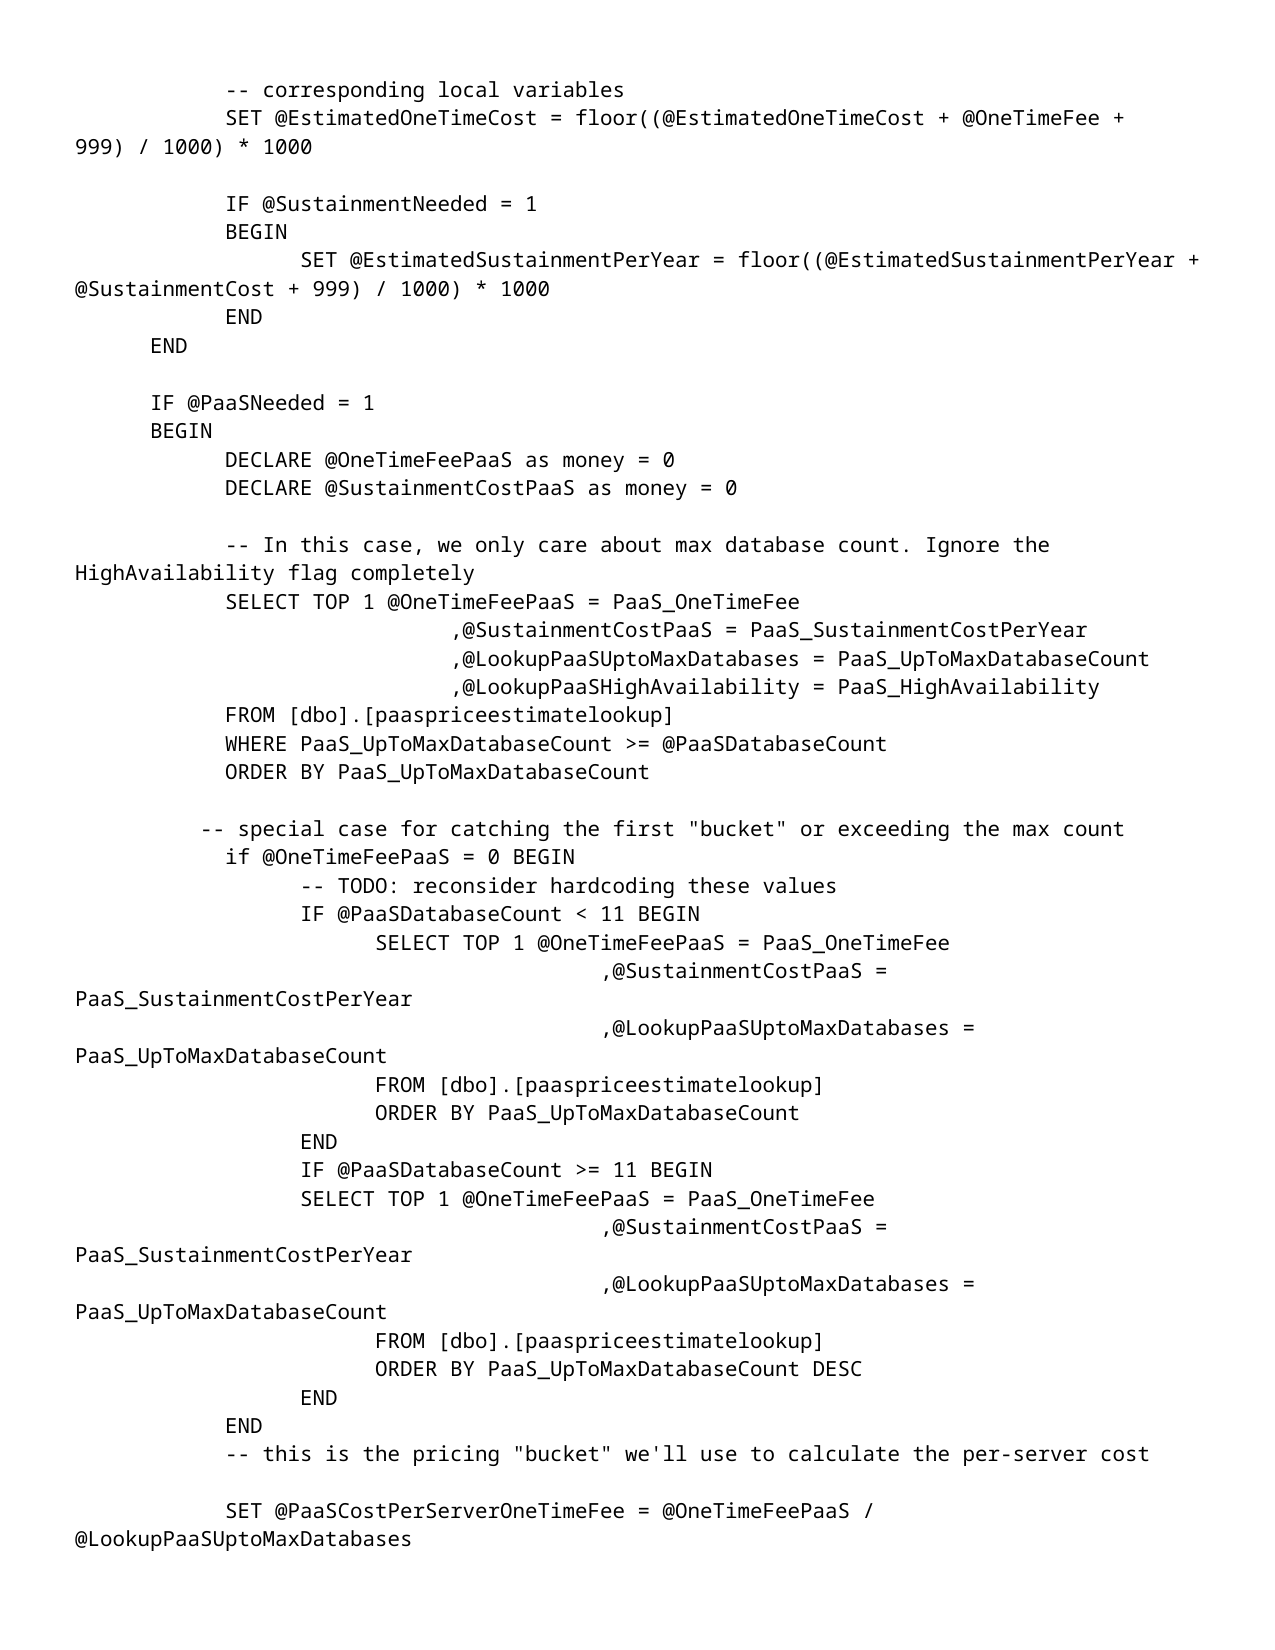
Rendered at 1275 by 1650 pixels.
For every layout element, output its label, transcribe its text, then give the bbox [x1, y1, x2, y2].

text ,@LookupPaaSUptoMaxDatabases = PaaS_UpToMaxDatabaseCount [75, 644, 1200, 672]
text -- this is the pricing "bucket" we'll use to calculate the per-server cost [75, 1439, 1200, 1468]
text FROM [dbo].[paaspriceestimatelookup] [75, 1326, 1200, 1354]
text -- In this case, we only care about max database count. Ignore the HighAvailability flag completely [75, 530, 1200, 587]
text IF @PaaSNeeded = 1 [75, 388, 1200, 416]
text SET @EstimatedOneTimeCost = floor((@EstimatedOneTimeCost + @OneTimeFee + 999) / 1000) * 1000 [75, 103, 1200, 160]
text ,@LookupPaaSHighAvailability = PaaS_HighAvailability [75, 672, 1200, 701]
text BEGIN [75, 217, 1200, 246]
text WHERE PaaS_UpToMaxDatabaseCount >= @PaaSDatabaseCount [75, 729, 1200, 757]
text ,@LookupPaaSUptoMaxDatabases = PaaS_UpToMaxDatabaseCount [75, 1013, 1200, 1070]
text END [75, 1383, 1200, 1411]
text SELECT TOP 1 @OneTimeFeePaaS = PaaS_OneTimeFee [75, 1184, 1200, 1212]
text BEGIN [75, 416, 1200, 445]
text -- special case for catching the first "bucket" or exceeding the max count [75, 814, 1200, 842]
text DECLARE @SustainmentCostPaaS as money = 0 [75, 473, 1200, 502]
text IF @PaaSDatabaseCount >= 11 BEGIN [75, 1155, 1200, 1184]
text ORDER BY PaaS_UpToMaxDatabaseCount [75, 1098, 1200, 1127]
text SELECT TOP 1 @OneTimeFeePaaS = PaaS_OneTimeFee [75, 928, 1200, 956]
text -- TODO: reconsider hardcoding these values [75, 871, 1200, 899]
text IF @SustainmentNeeded = 1 [75, 189, 1200, 217]
text ORDER BY PaaS_UpToMaxDatabaseCount [75, 757, 1200, 786]
text ,@SustainmentCostPaaS = PaaS_SustainmentCostPerYear [75, 615, 1200, 644]
text DECLARE @OneTimeFeePaaS as money = 0 [75, 445, 1200, 473]
text ,@SustainmentCostPaaS = PaaS_SustainmentCostPerYear [75, 1212, 1200, 1269]
text END [75, 1127, 1200, 1155]
text END [75, 302, 1200, 331]
text FROM [dbo].[paaspriceestimatelookup] [75, 701, 1200, 729]
text ORDER BY PaaS_UpToMaxDatabaseCount DESC [75, 1354, 1200, 1383]
text ,@SustainmentCostPaaS = PaaS_SustainmentCostPerYear [75, 956, 1200, 1013]
text SET @PaaSCostPerServerOneTimeFee = @OneTimeFeePaaS / @LookupPaaSUptoMaxDatabases [75, 1496, 1200, 1553]
text END [75, 331, 1200, 359]
text FROM [dbo].[paaspriceestimatelookup] [75, 1070, 1200, 1098]
text SET @EstimatedSustainmentPerYear = floor((@EstimatedSustainmentPerYear + @SustainmentCost + 999) / 1000) * 1000 [75, 246, 1200, 302]
text -- corresponding local variables [75, 75, 1200, 103]
text END [75, 1411, 1200, 1439]
text ,@LookupPaaSUptoMaxDatabases = PaaS_UpToMaxDatabaseCount [75, 1269, 1200, 1326]
text if @OneTimeFeePaaS = 0 BEGIN [75, 842, 1200, 871]
text SELECT TOP 1 @OneTimeFeePaaS = PaaS_OneTimeFee [75, 587, 1200, 615]
text IF @PaaSDatabaseCount < 11 BEGIN [75, 899, 1200, 928]
